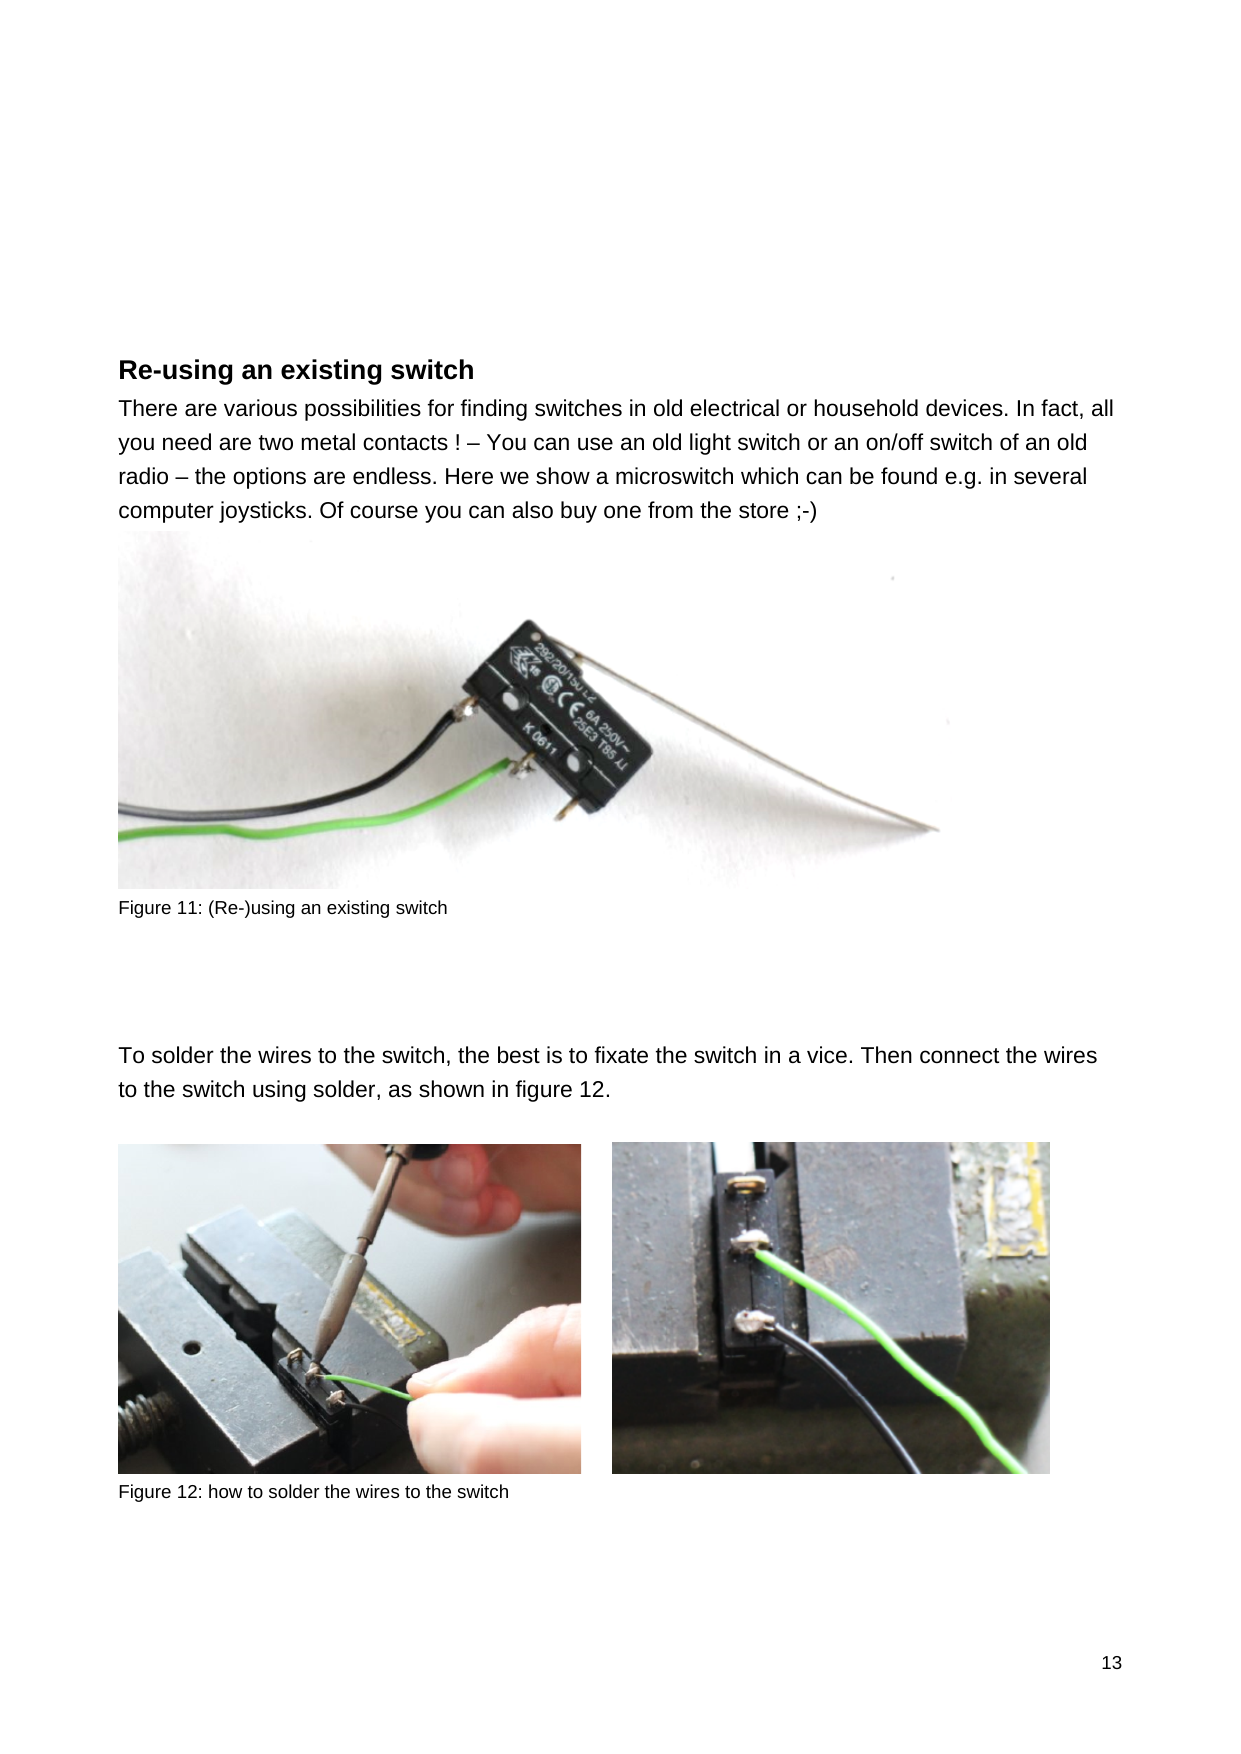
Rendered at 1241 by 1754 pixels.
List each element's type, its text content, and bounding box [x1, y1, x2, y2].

text To solder the wires to the switch, the best is to fixate the switch in a vice. Then connect the wires to the switch using solder, as shown in figure 12. [118, 1042, 1122, 1102]
text There are various possibilities for finding switches in old electrical or household devices. In fact, all you need are two metal contacts ! – You can use an old light switch or an on/off switch of an old radio – the options are endless. Here we show a microswitch which can be found e.g. in several computer joysticks. Of course you can also buy one from the store ;-) [118, 395, 1122, 524]
subtitle Re-using an existing switch [118, 354, 1122, 386]
text Figure 12: how to solder the wires to the switch [118, 1481, 1122, 1503]
picture [118, 531, 952, 889]
picture [612, 1142, 1050, 1474]
text Figure 11: (Re-)using an existing switch [118, 897, 1122, 918]
